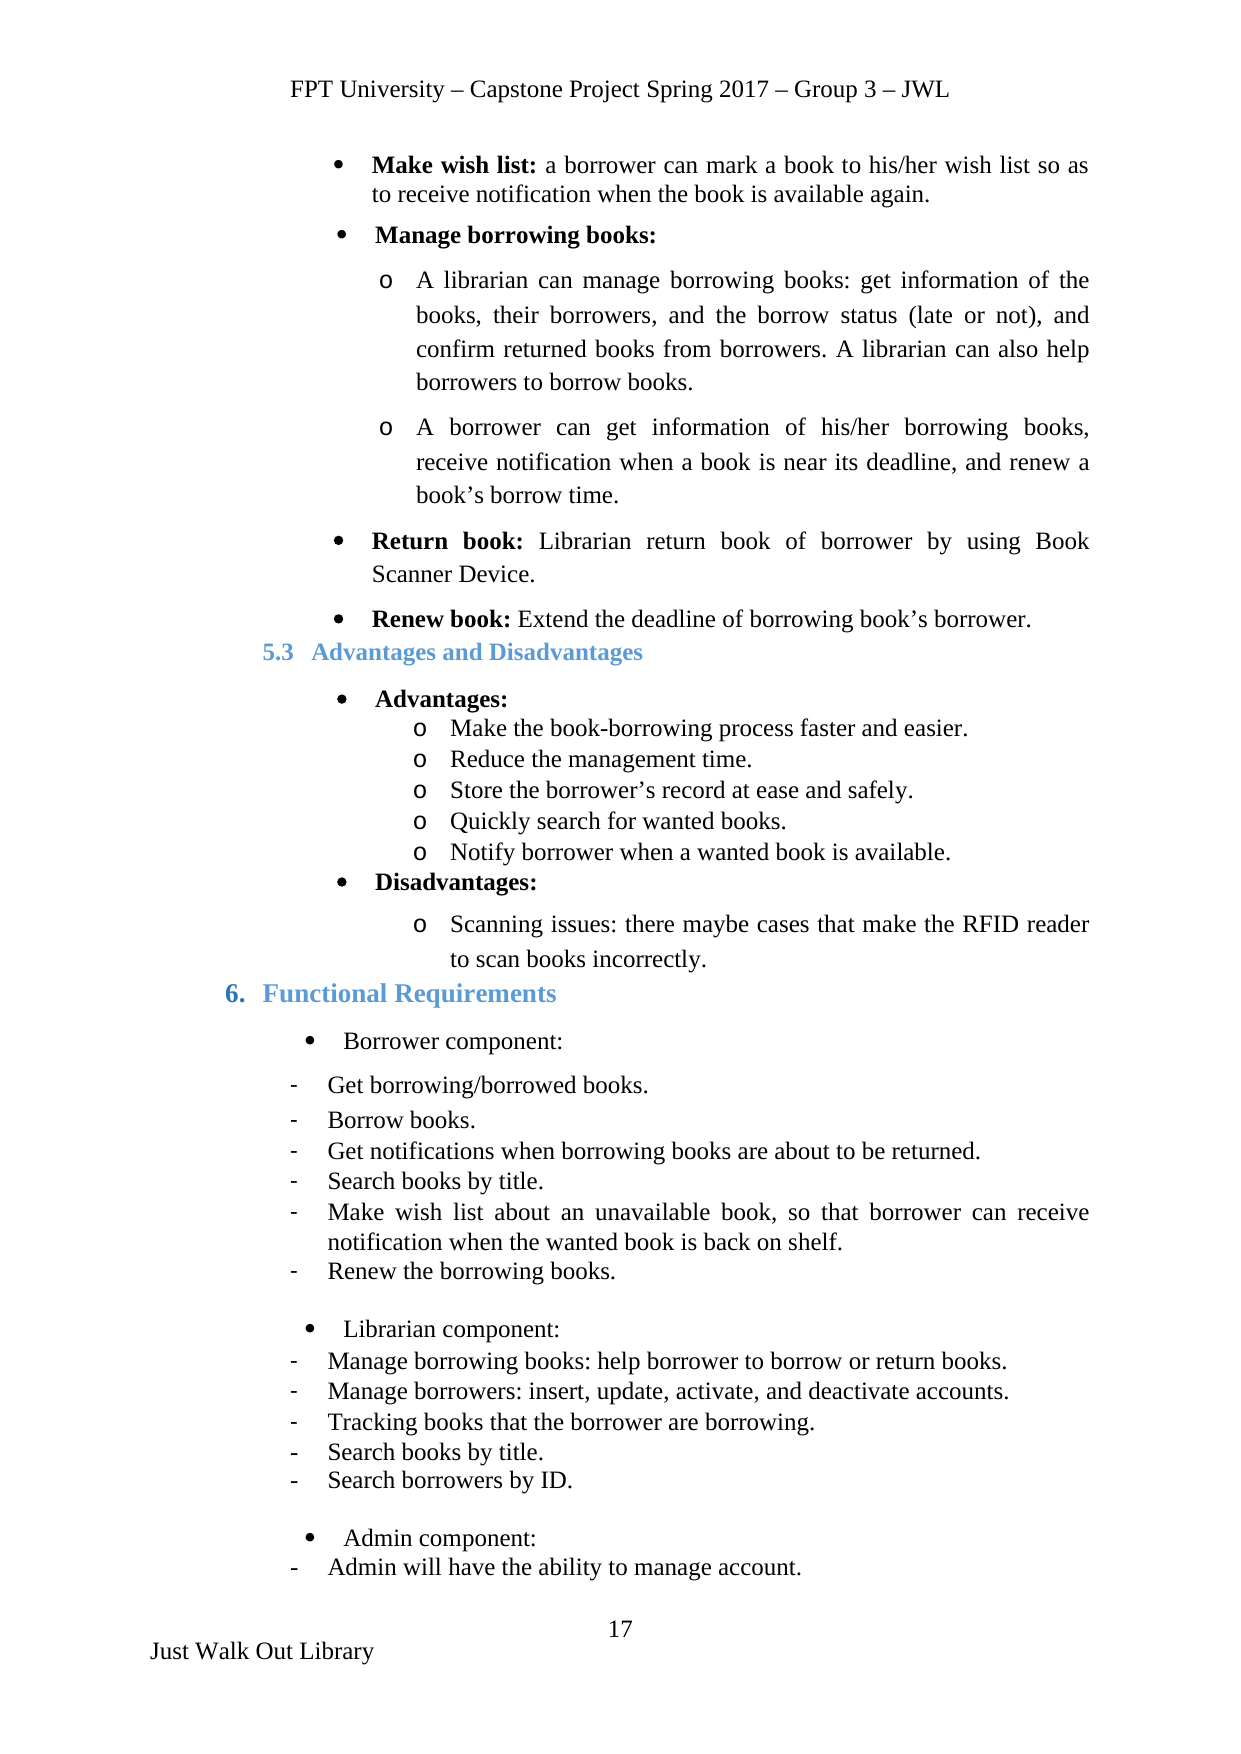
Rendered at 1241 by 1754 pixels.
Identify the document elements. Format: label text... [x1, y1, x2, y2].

list Admin will have the ability to manage account. [290, 1552, 1090, 1580]
list Make the book-borrowing process faster and easier. [412, 713, 1090, 744]
list Borrower component: [306, 1026, 1090, 1055]
list Reduce the management time. [412, 744, 1090, 775]
list A borrower can get information of his/her borrowing books, receive notification when a book is near its deadline, and renew a book’s borrow time. [378, 412, 1090, 509]
list Librarian component: [306, 1314, 1090, 1343]
list Manage borrowing books: [337, 220, 1090, 249]
list Renew book: Extend the deadline of borrowing book’s borrower. [334, 604, 1090, 633]
list Search borrowers by ID. [290, 1465, 1090, 1494]
list Borrow books. [290, 1104, 1090, 1135]
list Quickly search for wanted books. [412, 806, 1090, 837]
subtitle Functional Requirements [225, 977, 1090, 1008]
list Scanning issues: there maybe cases that make the RFID reader to scan books incorrectly. [412, 909, 1090, 972]
list Get borrowing/borrowed books. [290, 1069, 1090, 1100]
list Advantages: [337, 684, 1090, 713]
list Tracking books that the borrower are borrowing. [290, 1406, 1090, 1437]
list Make wish list about an unavailable book, so that borrower can receive notification when the wanted book is back on shelf. [290, 1196, 1090, 1255]
list Renew the borrowing books. [290, 1255, 1090, 1286]
list Manage borrowing books: help borrower to borrow or return books. [290, 1345, 1090, 1376]
list Return book: Librarian return book of borrower by using Book Scanner Device. [334, 526, 1090, 588]
list Store the borrower’s record at ease and safely. [412, 775, 1090, 806]
list Get notifications when borrowing books are about to be returned. [290, 1135, 1090, 1166]
list Make wish list: a borrower can mark a book to his/her wish list so as to receive notification when the book is available again. [334, 150, 1090, 207]
list Manage borrowers: insert, update, activate, and deactivate accounts. [290, 1376, 1090, 1406]
subtitle Advantages and Disadvantages [262, 637, 1090, 666]
list Admin component: [306, 1523, 1090, 1552]
list Notify borrower when a wanted book is available. [412, 837, 1090, 867]
list Disadvantages: [337, 867, 1090, 896]
list Search books by title. [290, 1437, 1090, 1465]
list Search books by title. [290, 1166, 1090, 1196]
list A librarian can manage borrowing books: get information of the books, their borrowers, and the borrow status (late or not), and confirm returned books from borrowers. A librarian can also help borrowers to borrow books. [378, 266, 1090, 395]
